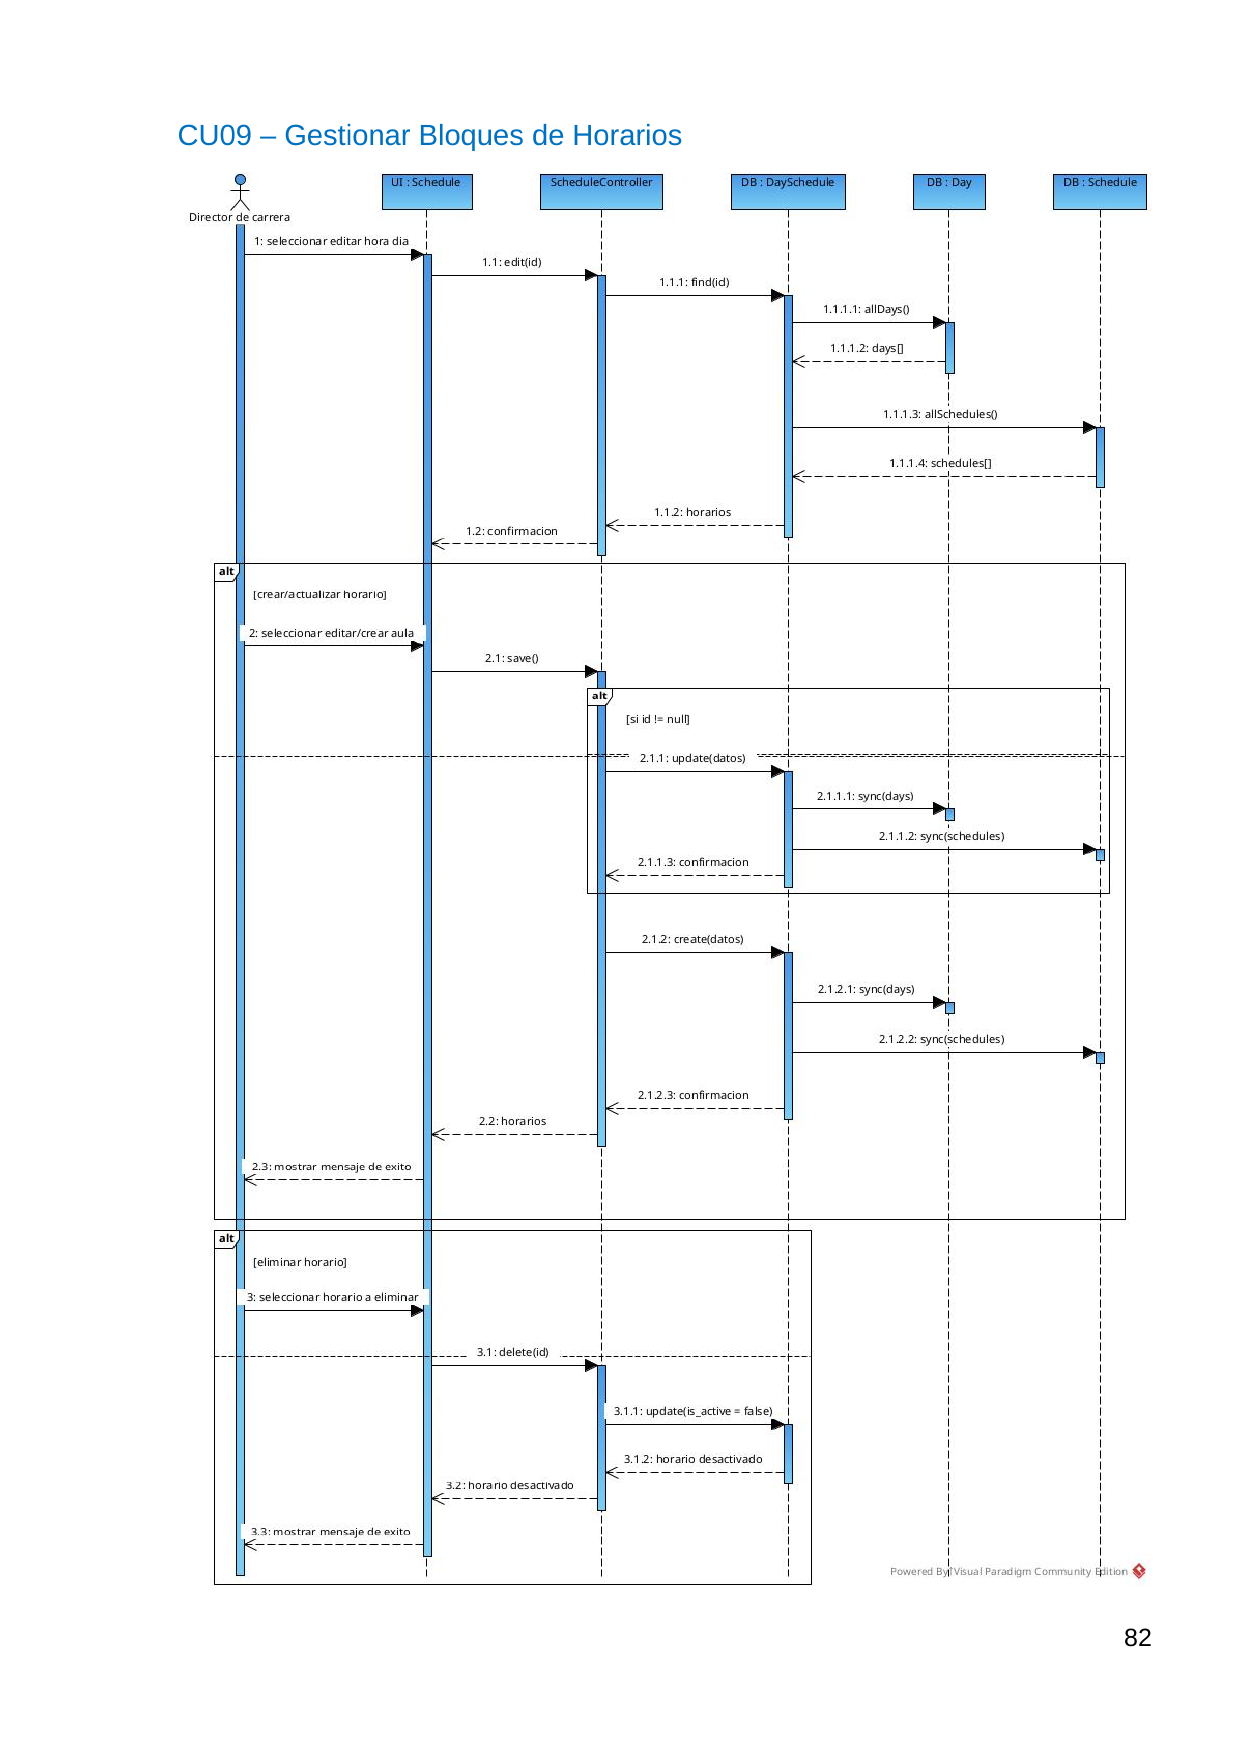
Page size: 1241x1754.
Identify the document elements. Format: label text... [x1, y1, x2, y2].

picture [177, 172, 1152, 1587]
subtitle CU09 – Gestionar Bloques de Horarios [177, 118, 1152, 152]
